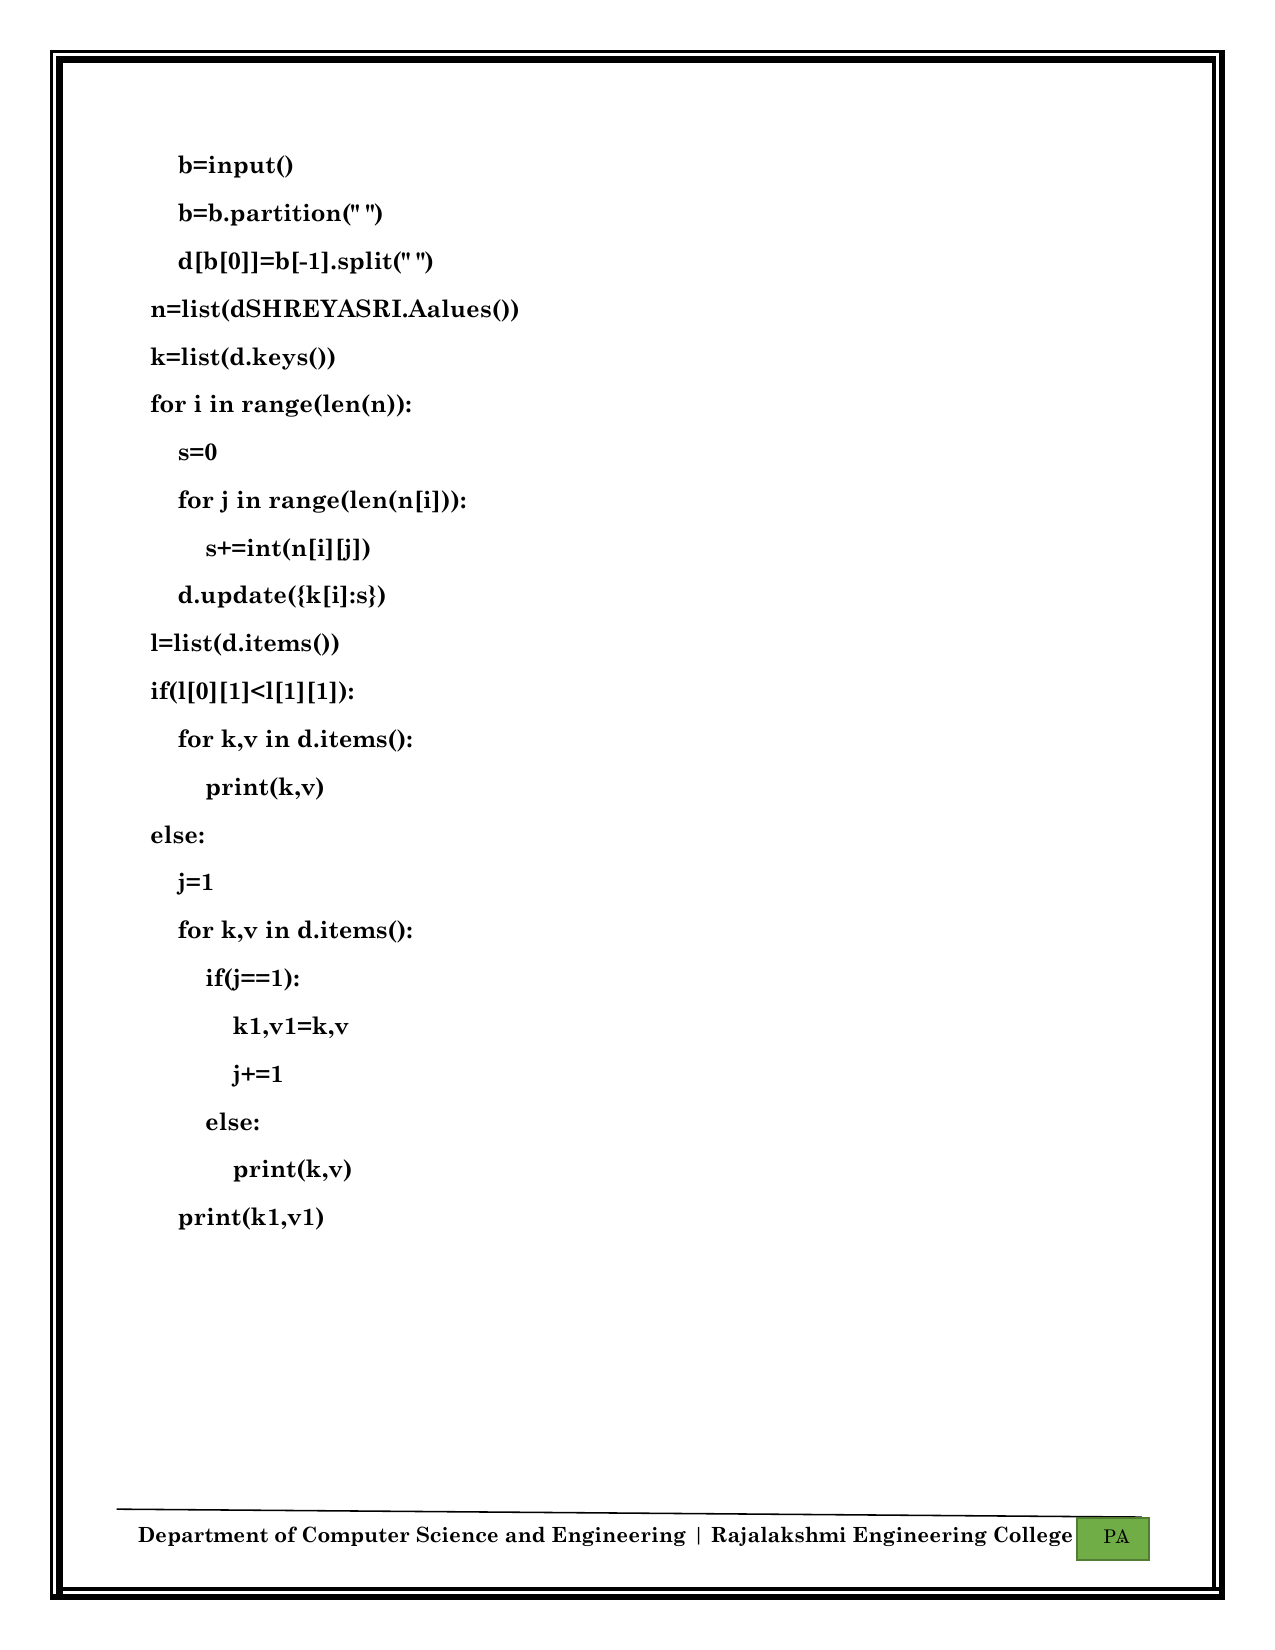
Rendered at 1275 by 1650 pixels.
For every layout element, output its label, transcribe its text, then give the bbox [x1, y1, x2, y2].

text print(k,v) [150, 772, 1125, 800]
text for i in range(len(n)): [150, 389, 1125, 418]
text s=0 [150, 437, 1125, 466]
text else: [150, 819, 1125, 848]
text for j in range(len(n[i])): [150, 485, 1125, 513]
text if(j==1): [150, 963, 1125, 992]
text d.update({k[i]:s}) [150, 580, 1125, 609]
text b=input() [150, 150, 1125, 179]
text j=1 [150, 867, 1125, 896]
text k=list(d.keys()) [150, 341, 1125, 370]
text d[b[0]]=b[-1].split(" ") [150, 246, 1125, 274]
text b=b.partition(" ") [150, 198, 1125, 227]
text s+=int(n[i][j]) [150, 532, 1125, 561]
text l=list(d.items()) [150, 628, 1125, 657]
text if(l[0][1]<l[1][1]): [150, 676, 1125, 705]
text print(k,v) [150, 1154, 1125, 1183]
text print(k1,v1) [150, 1202, 1125, 1231]
text j+=1 [150, 1058, 1125, 1087]
text for k,v in d.items(): [150, 915, 1125, 944]
text n=list(dSHREYASRI.Aalues()) [150, 293, 1125, 322]
text k1,v1=k,v [150, 1011, 1125, 1039]
text for k,v in d.items(): [150, 724, 1125, 753]
text else: [150, 1106, 1125, 1135]
